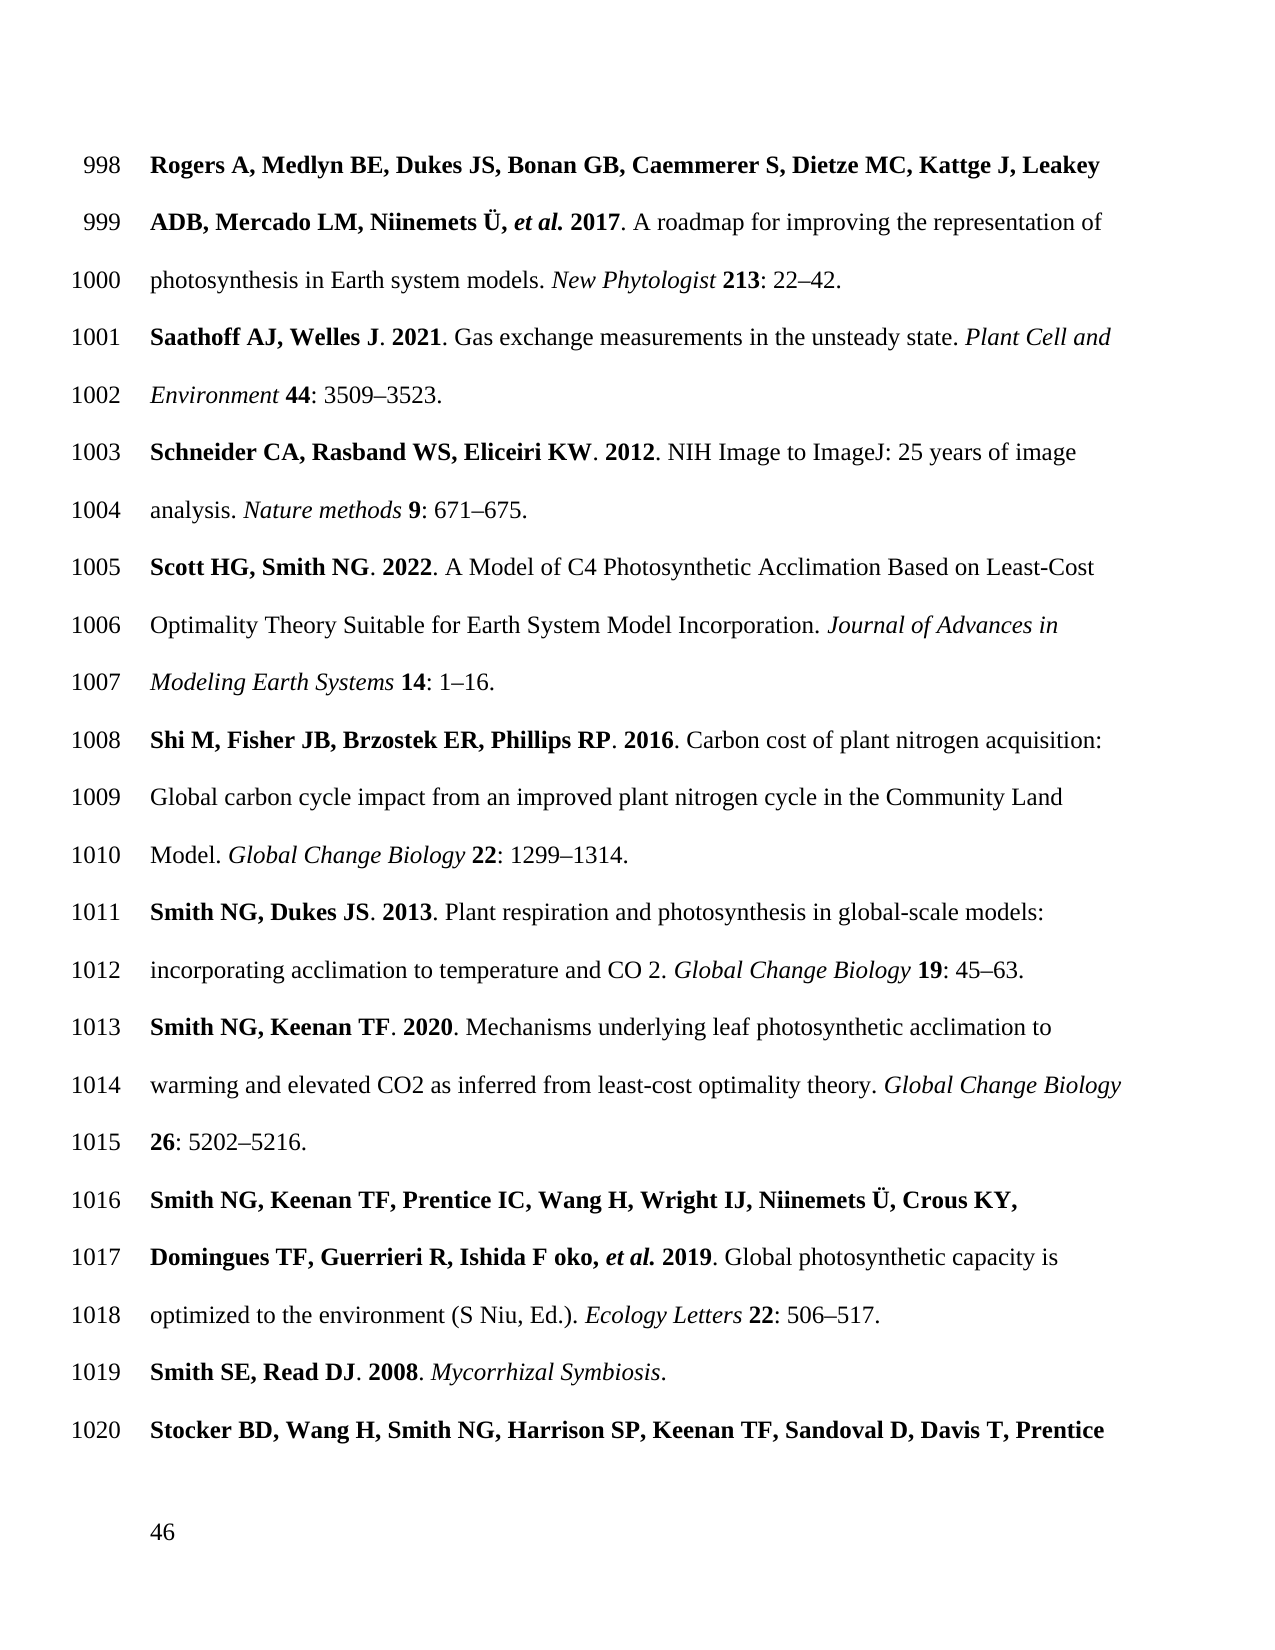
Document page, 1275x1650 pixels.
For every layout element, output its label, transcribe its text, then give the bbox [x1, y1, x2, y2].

text Smith NG, Keenan TF, Prentice IC, Wang H, Wright IJ, Niinemets Ü, Crous KY, Domingues TF, Guerrieri R, Ishida F oko, et al. 2019. Global photosynthetic capacity is optimized to the environment (S Niu, Ed.). Ecology Letters 22: 506–517. [150, 1185, 1125, 1329]
text Schneider CA, Rasband WS, Eliceiri KW. 2012. NIH Image to ImageJ: 25 years of image analysis. Nature methods 9: 671–675. [150, 437, 1125, 524]
text Shi M, Fisher JB, Brzostek ER, Phillips RP. 2016. Carbon cost of plant nitrogen acquisition: Global carbon cycle impact from an improved plant nitrogen cycle in the Community Land Model. Global Change Biology 22: 1299–1314. [150, 725, 1125, 869]
text Scott HG, Smith NG. 2022. A Model of C4 Photosynthetic Acclimation Based on Least-Cost Optimality Theory Suitable for Earth System Model Incorporation. Journal of Advances in Modeling Earth Systems 14: 1–16. [150, 552, 1125, 696]
text Smith SE, Read DJ. 2008. Mycorrhizal Symbiosis. [150, 1357, 1125, 1386]
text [150, 1415, 1125, 1444]
text Rogers A, Medlyn BE, Dukes JS, Bonan GB, Caemmerer S, Dietze MC, Kattge J, Leakey ADB, Mercado LM, Niinemets Ü, et al. 2017. A roadmap for improving the representation of photosynthesis in Earth system models. New Phytologist 213: 22–42. [150, 150, 1125, 294]
text Smith NG, Dukes JS. 2013. Plant respiration and photosynthesis in global-scale models: incorporating acclimation to temperature and CO 2. Global Change Biology 19: 45–63. [150, 897, 1125, 984]
text Smith NG, Keenan TF. 2020. Mechanisms underlying leaf photosynthetic acclimation to warming and elevated CO2 as inferred from least‐cost optimality theory. Global Change Biology 26: 5202–5216. [150, 1012, 1125, 1156]
text Saathoff AJ, Welles J. 2021. Gas exchange measurements in the unsteady state. Plant Cell and Environment 44: 3509–3523. [150, 322, 1125, 409]
